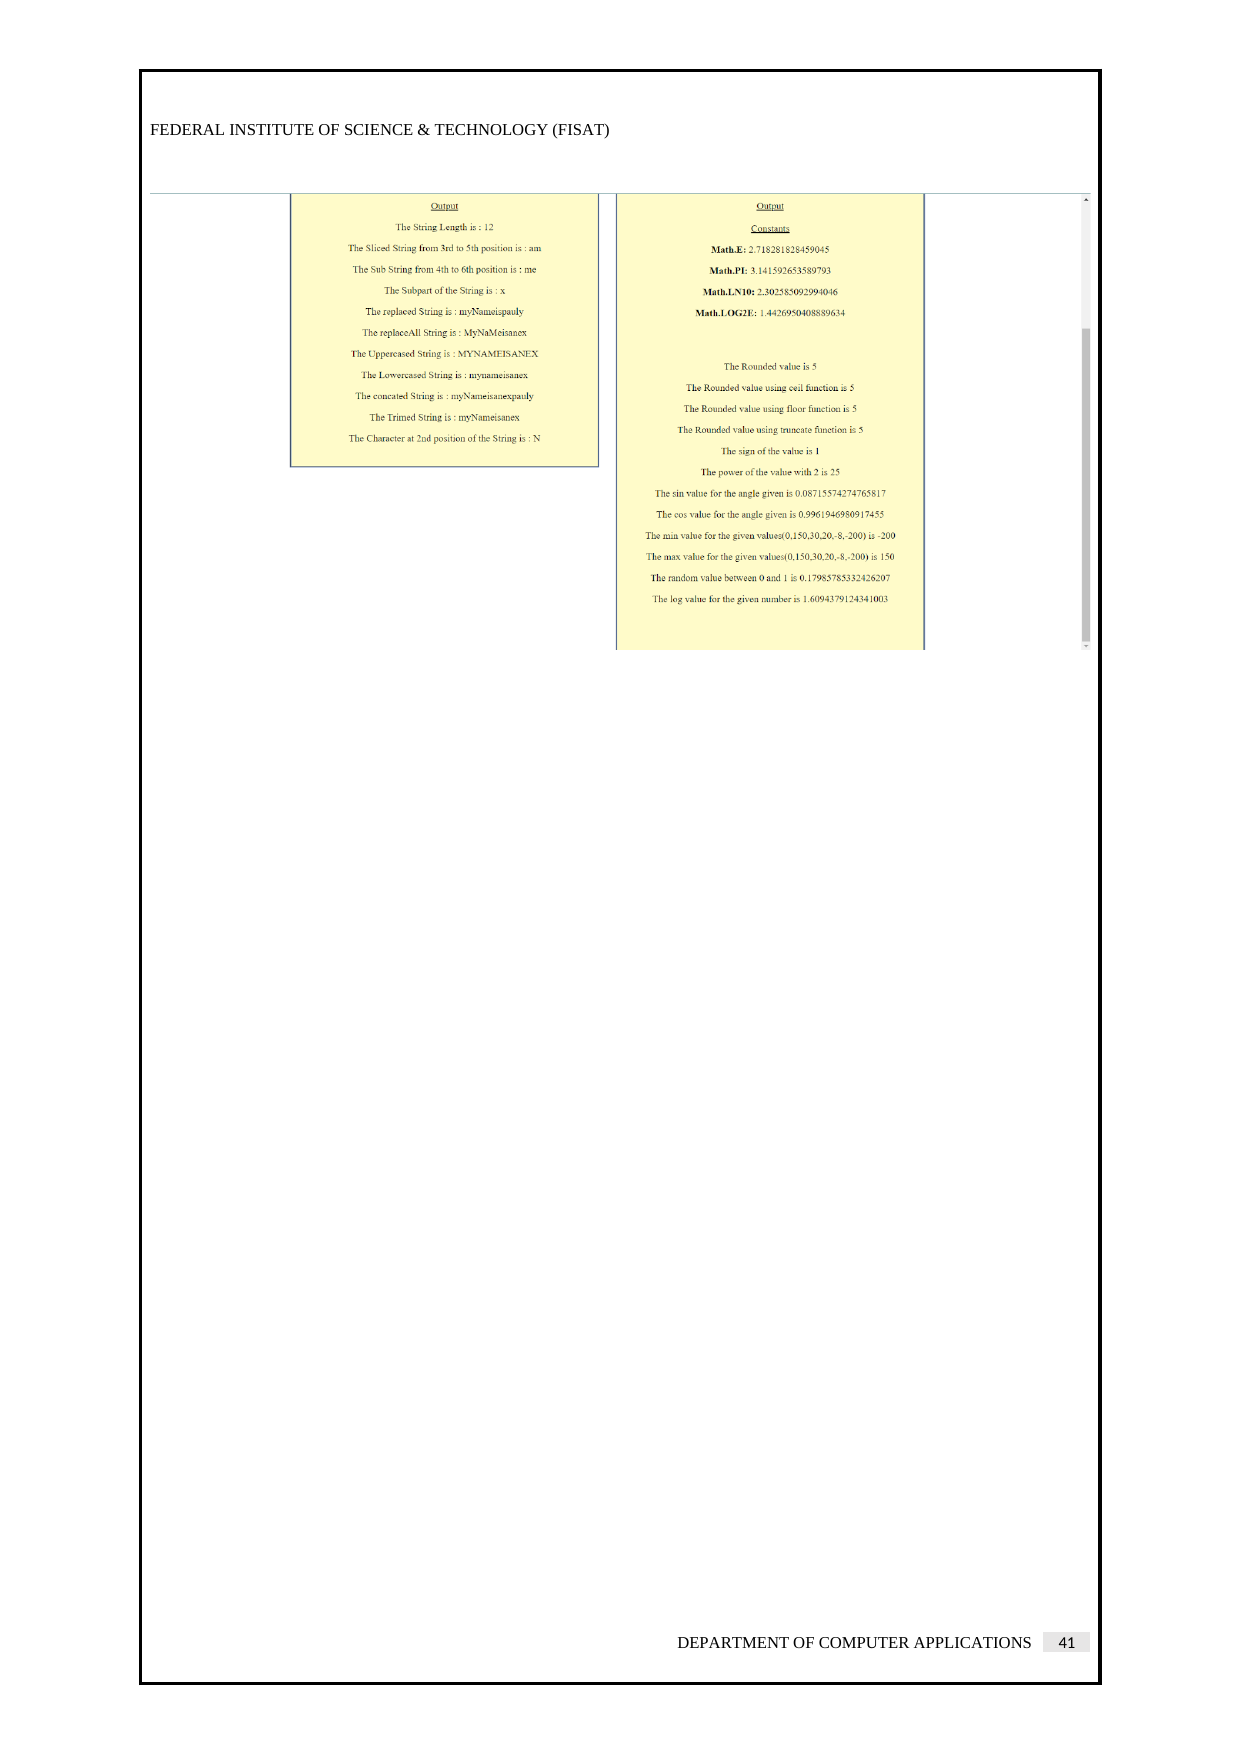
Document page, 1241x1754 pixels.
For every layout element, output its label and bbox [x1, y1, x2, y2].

picture [150, 193, 1091, 650]
